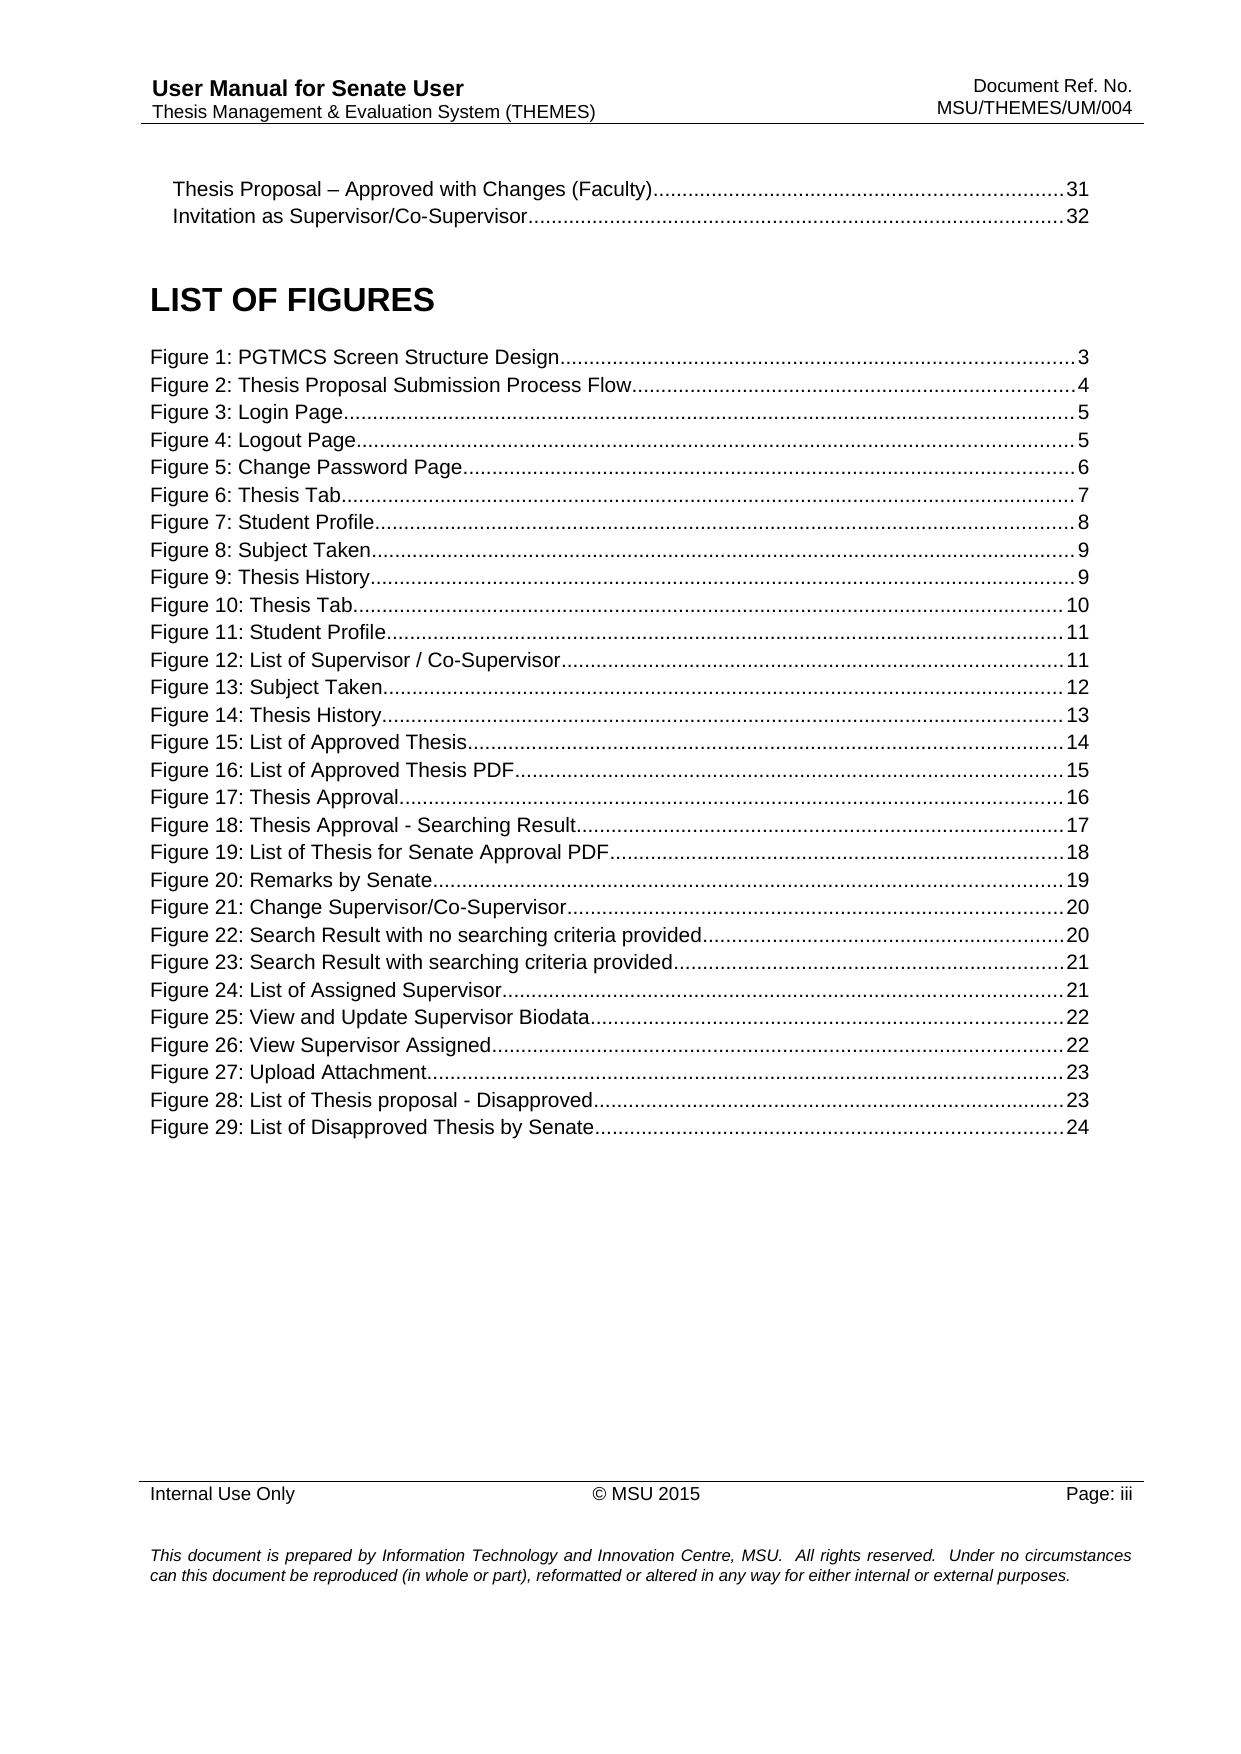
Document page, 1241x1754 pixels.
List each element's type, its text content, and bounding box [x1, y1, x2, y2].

text Figure 20: Remarks by Senate 19 [150, 867, 1090, 891]
text Figure 6: Thesis Tab 7 [150, 482, 1090, 506]
text Figure 11: Student Profile 11 [150, 620, 1090, 644]
text Figure 8: Subject Taken 9 [150, 537, 1090, 561]
text Figure 15: List of Approved Thesis 14 [150, 730, 1090, 754]
text Figure 22: Search Result with no searching criteria provided 20 [150, 922, 1090, 946]
text Figure 28: List of Thesis proposal - Disapproved 23 [150, 1087, 1090, 1111]
text Figure 9: Thesis History 9 [150, 565, 1090, 589]
text Figure 26: View Supervisor Assigned 22 [150, 1032, 1090, 1056]
text Figure 23: Search Result with searching criteria provided 21 [150, 950, 1090, 974]
text Figure 1: PGTMCS Screen Structure Design 3 [150, 345, 1090, 369]
text LIST OF FIGURES [150, 280, 1090, 318]
text Figure 4: Logout Page 5 [150, 427, 1090, 451]
text Figure 16: List of Approved Thesis PDF 15 [150, 757, 1090, 781]
text Figure 25: View and Update Supervisor Biodata 22 [150, 1005, 1090, 1029]
text Figure 27: Upload Attachment 23 [150, 1060, 1090, 1084]
text Figure 12: List of Supervisor / Co-Supervisor 11 [150, 647, 1090, 671]
text Figure 17: Thesis Approval 16 [150, 785, 1090, 809]
text Figure 10: Thesis Tab 10 [150, 592, 1090, 616]
text Figure 14: Thesis History 13 [150, 702, 1090, 726]
text Figure 19: List of Thesis for Senate Approval PDF 18 [150, 840, 1090, 864]
text Invitation as Supervisor/Co-Supervisor 32 [172, 204, 1090, 228]
text Figure 18: Thesis Approval - Searching Result 17 [150, 812, 1090, 836]
text Figure 2: Thesis Proposal Submission Process Flow 4 [150, 372, 1090, 396]
text Figure 24: List of Assigned Supervisor 21 [150, 977, 1090, 1001]
text Figure 7: Student Profile 8 [150, 510, 1090, 534]
text Figure 13: Subject Taken 12 [150, 675, 1090, 699]
text Thesis Proposal – Approved with Changes (Faculty) 31 [172, 177, 1090, 201]
text Figure 5: Change Password Page 6 [150, 455, 1090, 479]
text Figure 21: Change Supervisor/Co-Supervisor 20 [150, 895, 1090, 919]
text Figure 29: List of Disapproved Thesis by Senate 24 [150, 1115, 1090, 1139]
text Figure 3: Login Page 5 [150, 400, 1090, 424]
